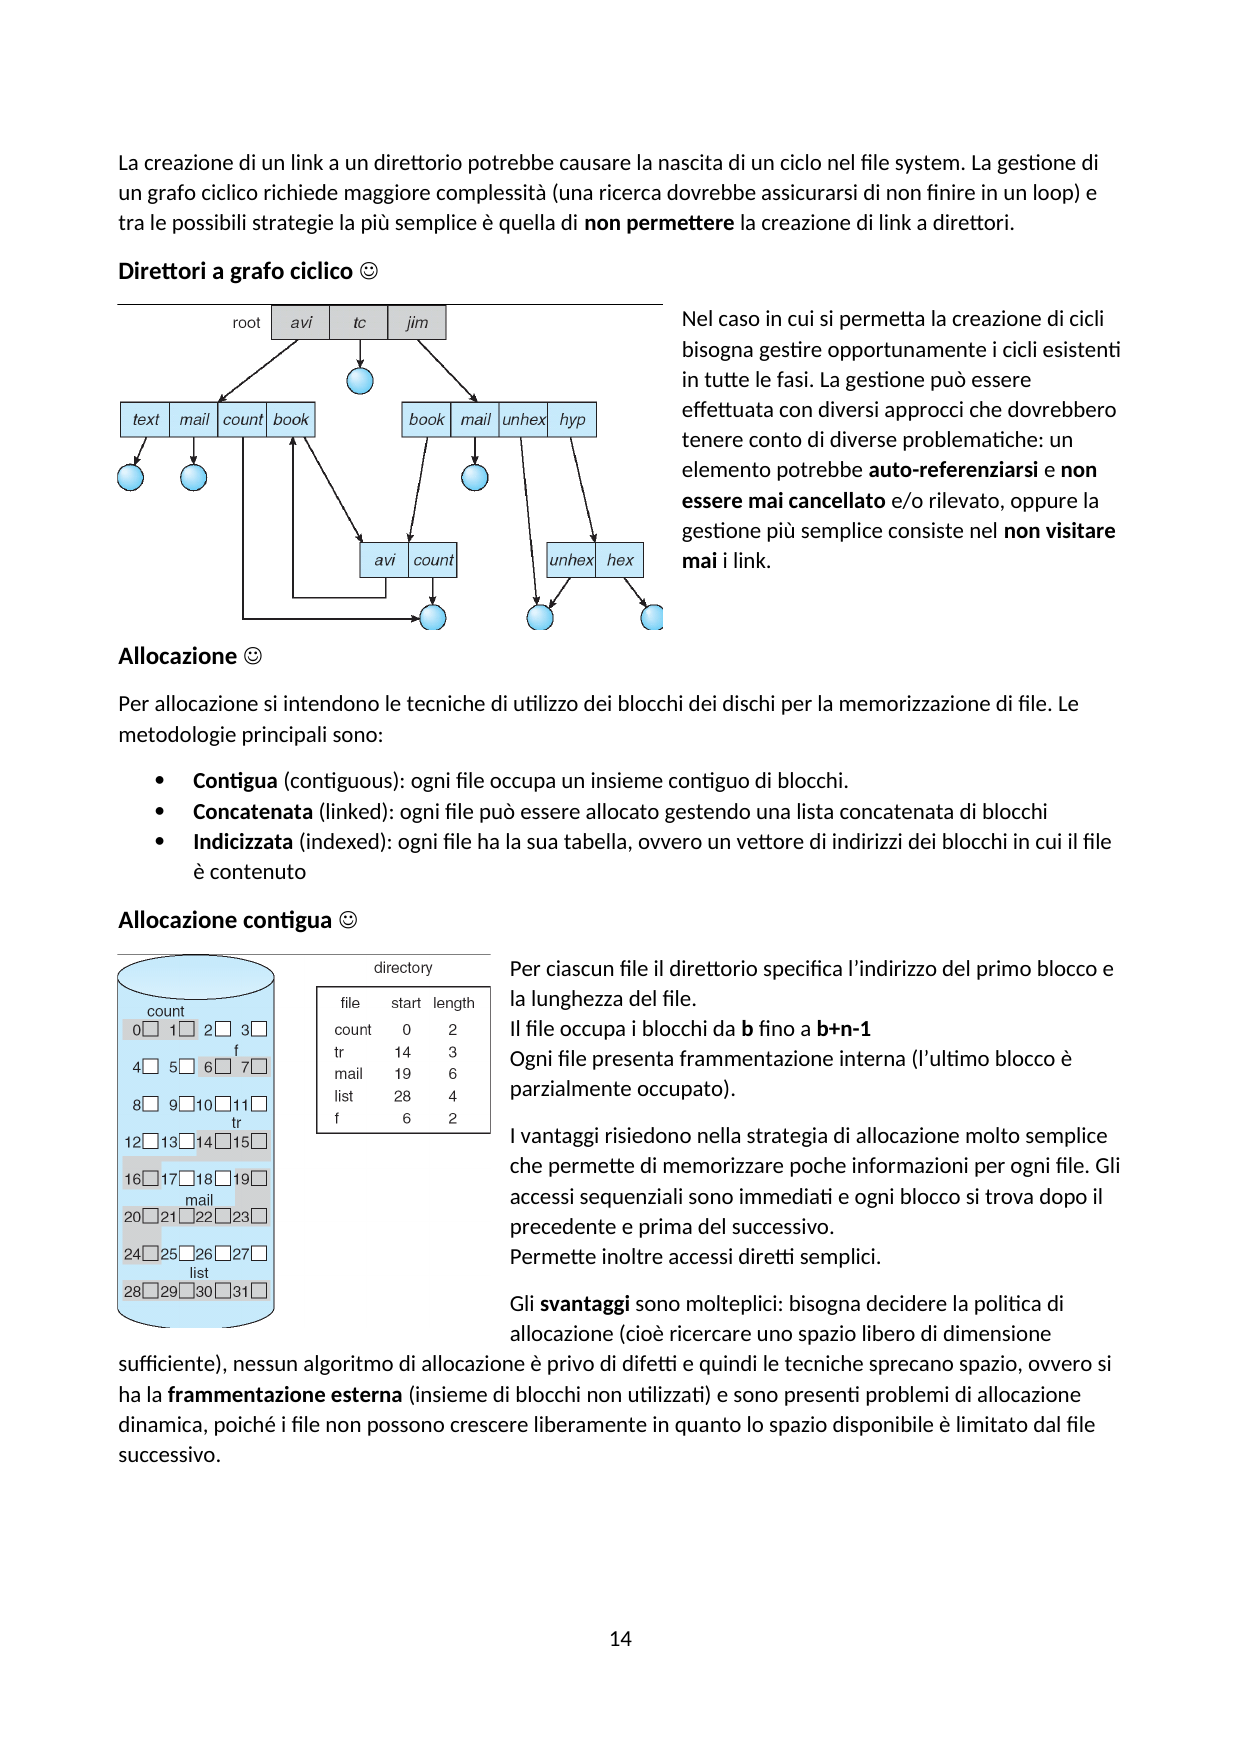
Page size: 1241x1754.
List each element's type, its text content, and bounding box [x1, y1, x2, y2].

text Gli svantaggi sono molteplici: bisogna decidere la politica di allocazione (cioè ricercare uno spazio libero di dimensione sufficiente), nessun algoritmo di allocazione è privo di difetti e quindi le tecniche sprecano spazio, ovvero si ha la frammentazione esterna (insieme di blocchi non utilizzati) e sono presenti problemi di allocazione dinamica, poiché i file non possono crescere liberamente in quanto lo spazio disponibile è limitato dal file successivo. [118, 1289, 1122, 1468]
text Direttori a grafo ciclico [118, 255, 1122, 285]
list Indicizzata (indexed): ogni file ha la sua tabella, ovvero un vettore di indirizzi dei blocchi in cui il file è contenuto [156, 827, 1122, 885]
text Per ciascun file il direttorio specifica l’indirizzo del primo blocco e la lunghezza del file. Il file occupa i blocchi da b fino a b+n-1 Ogni file presenta frammentazione interna (l’ultimo blocco è parzialmente occupato). [491, 954, 1122, 1102]
text Allocazione [118, 640, 1122, 670]
text I vantaggi risiedono nella strategia di allocazione molto semplice che permette di memorizzare poche informazioni per ogni file. Gli accessi sequenziali sono immediati e ogni blocco si trova dopo il precedente e prima del successivo. Permette inoltre accessi diretti semplici. [491, 1121, 1122, 1270]
text Per allocazione si intendono le tecniche di utilizzo dei blocchi dei dischi per la memorizzazione di file. Le metodologie principali sono: [118, 689, 1122, 748]
text Allocazione contigua [118, 904, 1122, 934]
list Contigua (contiguous): ogni file occupa un insieme contiguo di blocchi. [156, 767, 1122, 794]
list Concatenata (linked): ogni file può essere allocato gestendo una lista concatenata di blocchi [156, 797, 1122, 825]
text Nel caso in cui si permetta la creazione di cicli bisogna gestire opportunamente i cicli esistenti in tutte le fasi. La gestione può essere effettuata con diversi approcci che dovrebbero tenere conto di diverse problematiche: un elemento potrebbe auto-referenziarsi e non essere mai cancellato e/o rilevato, oppure la gestione più semplice consiste nel non visitare mai i link. [663, 304, 1122, 574]
text La creazione di un link a un direttorio potrebbe causare la nascita di un ciclo nel file system. La gestione di un grafo ciclico richiede maggiore complessità (una ricerca dovrebbe assicurarsi di non finire in un loop) e tra le possibili strategie la più semplice è quella di non permettere la creazione di link a direttori. [118, 148, 1122, 236]
